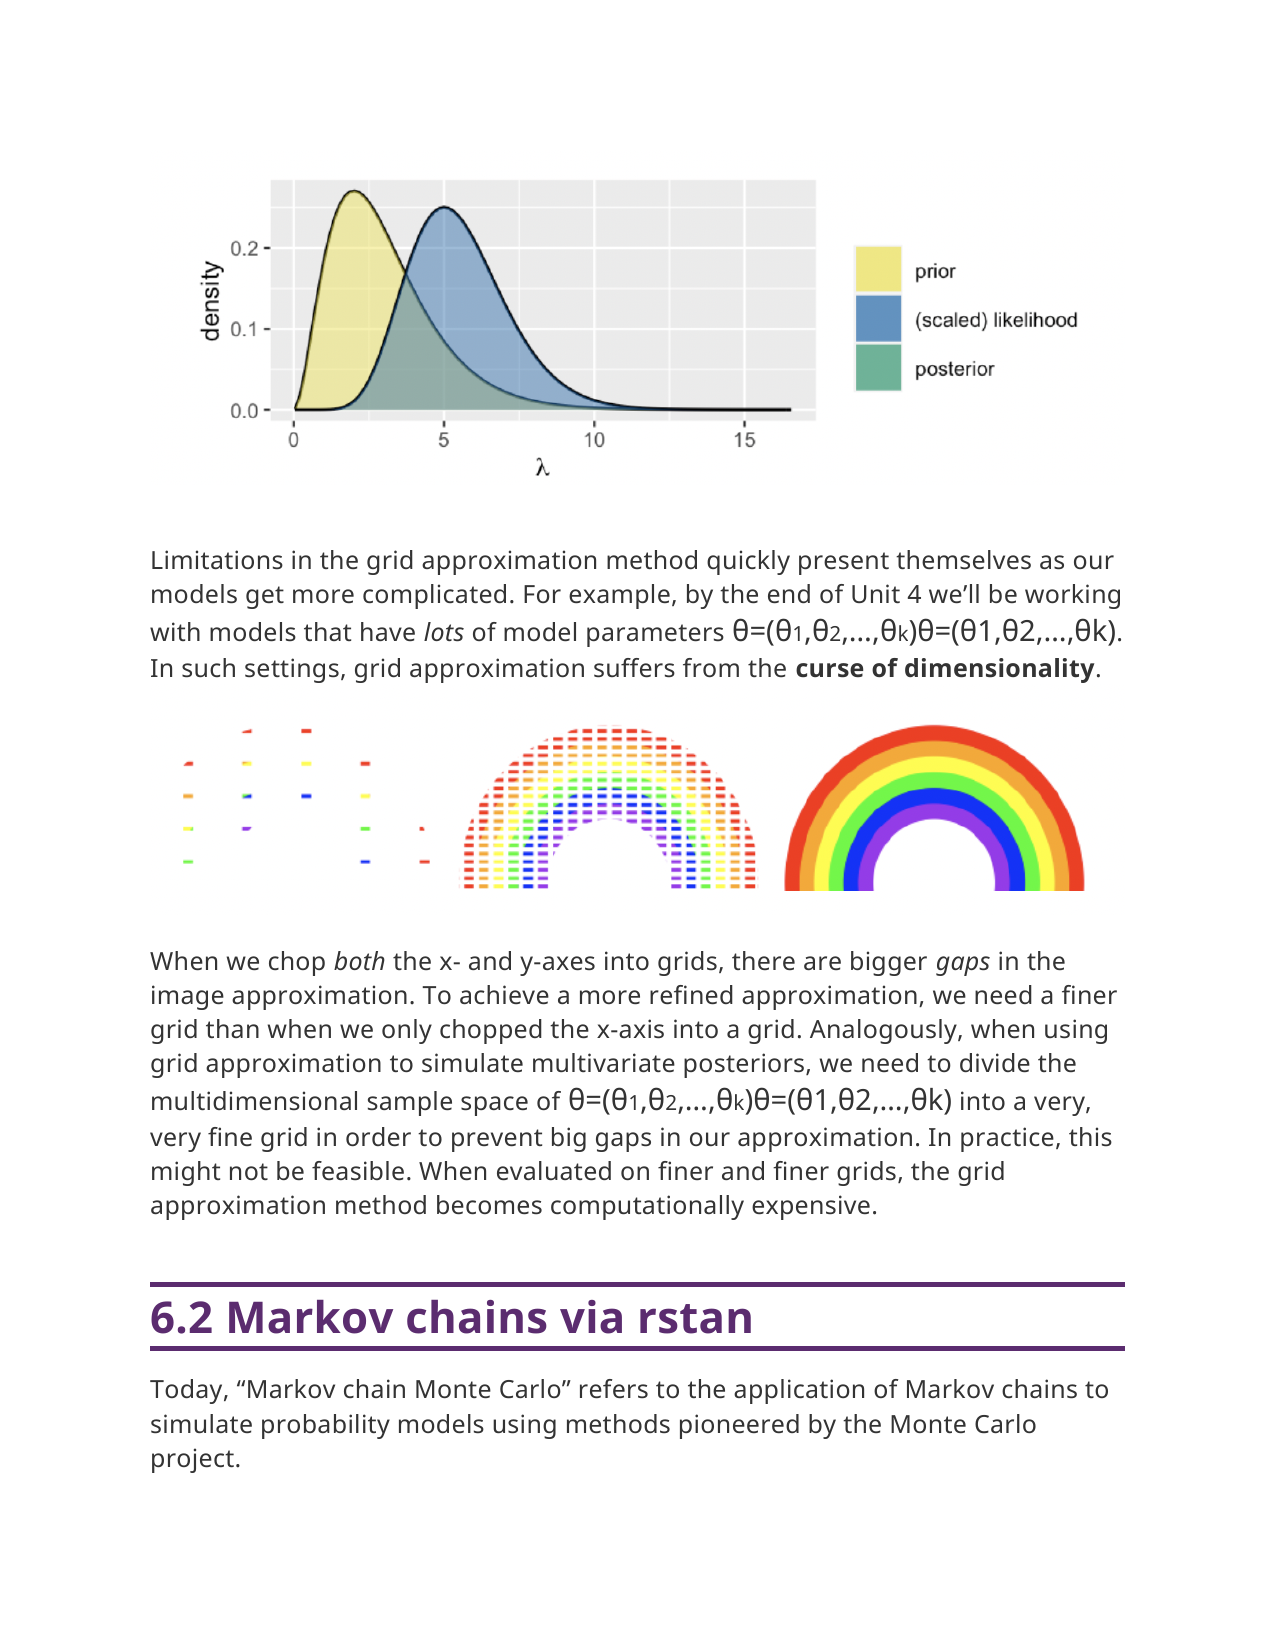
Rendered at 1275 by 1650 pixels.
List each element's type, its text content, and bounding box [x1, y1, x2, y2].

picture [150, 150, 1125, 485]
text Today, “Markov chain Monte Carlo” refers to the application of Markov chains to simulate probability models using methods pioneered by the Monte Carlo project. [241, 1372, 1125, 1474]
text When we chop both the x- and y-axes into grids, there are bigger gaps in the image approximation. To achieve a more refined approximation, we need a finer grid than when we only chopped the x-axis into a grid. Analogously, when using grid approximation to simulate multivariate posteriors, we need to divide the multidimensional sample space of θ=(θ1,θ2,…,θk)θ=(θ1,θ2,…,θk) into a very, very fine grid in order to prevent big gaps in our approximation. In practice, this might not be feasible. When evaluated on finer and finer grids, the grid approximation method becomes computationally expensive. [150, 943, 1125, 1221]
text Limitations in the grid approximation method quickly present themselves as our models get more complicated. For example, by the end of Unit 4 we’ll be working with models that have lots of model parameters θ=(θ1,θ2,…,θk)θ=(θ1,θ2,…,θk). In such settings, grid approximation suffers from the curse of dimensionality. [150, 542, 1125, 684]
subtitle 6.2 Markov chains via rstan [150, 1287, 1125, 1346]
picture [150, 684, 1125, 915]
